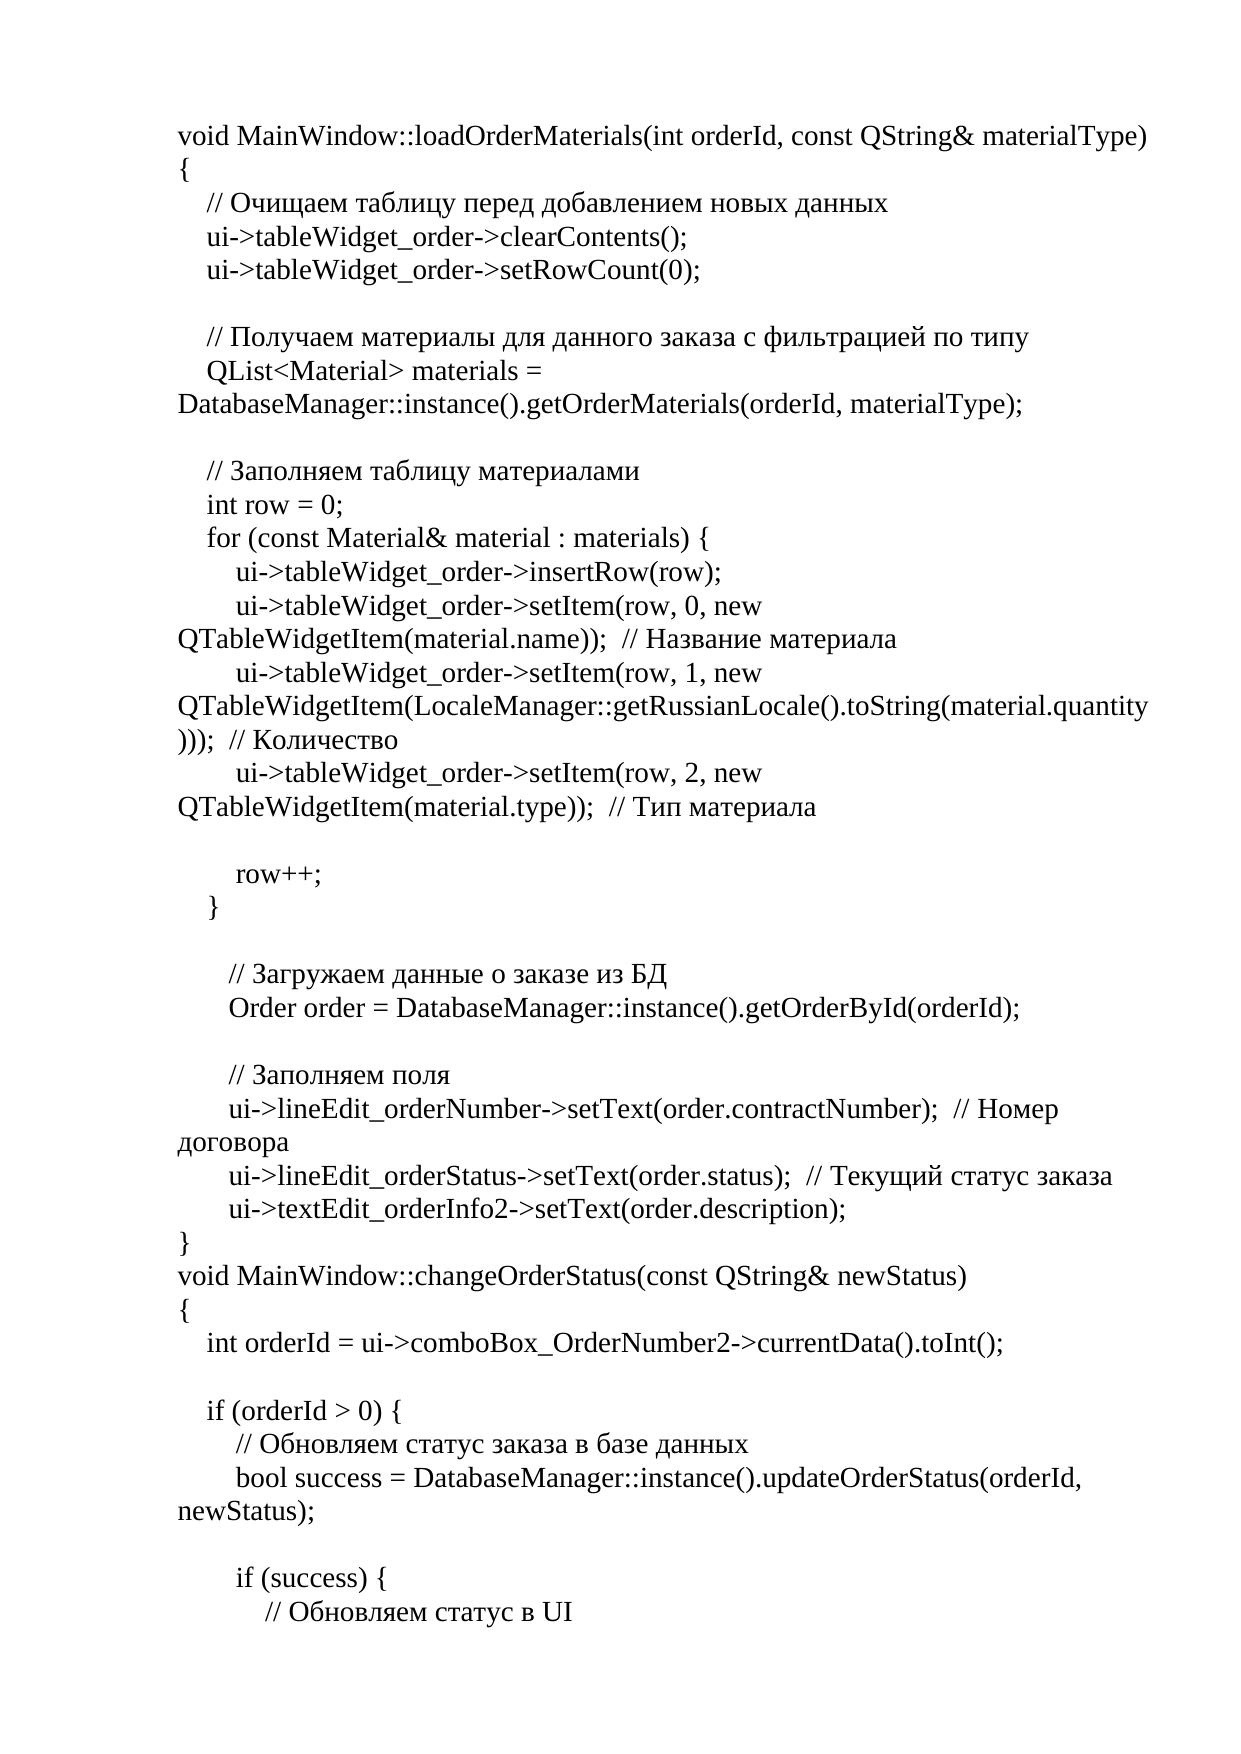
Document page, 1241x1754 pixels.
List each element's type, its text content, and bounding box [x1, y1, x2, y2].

text { [177, 152, 1152, 185]
text if (orderId > 0) { [177, 1393, 1152, 1426]
text // Заполняем таблицу материалами [177, 453, 1152, 487]
text bool success = DatabaseManager::instance().updateOrderStatus(orderId, newStatus); [177, 1460, 1152, 1527]
text QList<Material> materials = DatabaseManager::instance().getOrderMaterials(orderId, materialType); [177, 353, 1152, 420]
text // Обновляем статус в UI [177, 1594, 1152, 1627]
text int row = 0; [177, 487, 1152, 521]
text ui->tableWidget_order->setRowCount(0); [177, 252, 1152, 286]
text void MainWindow::loadOrderMaterials(int orderId, const QString& materialType) [177, 118, 1152, 152]
text } [177, 889, 1152, 923]
text ui->tableWidget_order->insertRow(row); [177, 554, 1152, 588]
text // Очищаем таблицу перед добавлением новых данных [177, 185, 1152, 219]
text ui->textEdit_orderInfo2->setText(order.description); [177, 1191, 1152, 1225]
text // Обновляем статус заказа в базе данных [177, 1426, 1152, 1460]
text ui->lineEdit_orderStatus->setText(order.status); // Текущий статус заказа [177, 1158, 1152, 1191]
text ui->tableWidget_order->setItem(row, 2, new QTableWidgetItem(material.type)); // Тип материала [177, 755, 1152, 822]
text ui->tableWidget_order->clearContents(); [177, 219, 1152, 252]
text for (const Material& material : materials) { [177, 521, 1152, 554]
text void MainWindow::changeOrderStatus(const QString& newStatus) [177, 1258, 1152, 1292]
text // Загружаем данные о заказе из БД [177, 957, 1152, 990]
text row++; [177, 856, 1152, 889]
text Order order = DatabaseManager::instance().getOrderById(orderId); [177, 990, 1152, 1024]
text // Заполняем поля [177, 1057, 1152, 1091]
text ui->tableWidget_order->setItem(row, 0, new QTableWidgetItem(material.name)); // Название материала [177, 588, 1152, 655]
text if (success) { [177, 1560, 1152, 1594]
text ui->tableWidget_order->setItem(row, 1, new QTableWidgetItem(LocaleManager::getRussianLocale().toString(material.quantity))); // Количество [177, 655, 1152, 755]
text } [177, 1225, 1152, 1258]
text { [177, 1292, 1152, 1326]
text int orderId = ui->comboBox_OrderNumber2->currentData().toInt(); [177, 1326, 1152, 1359]
text ui->lineEdit_orderNumber->setText(order.contractNumber); // Номер договора [177, 1091, 1152, 1158]
text // Получаем материалы для данного заказа с фильтрацией по типу [177, 319, 1152, 353]
